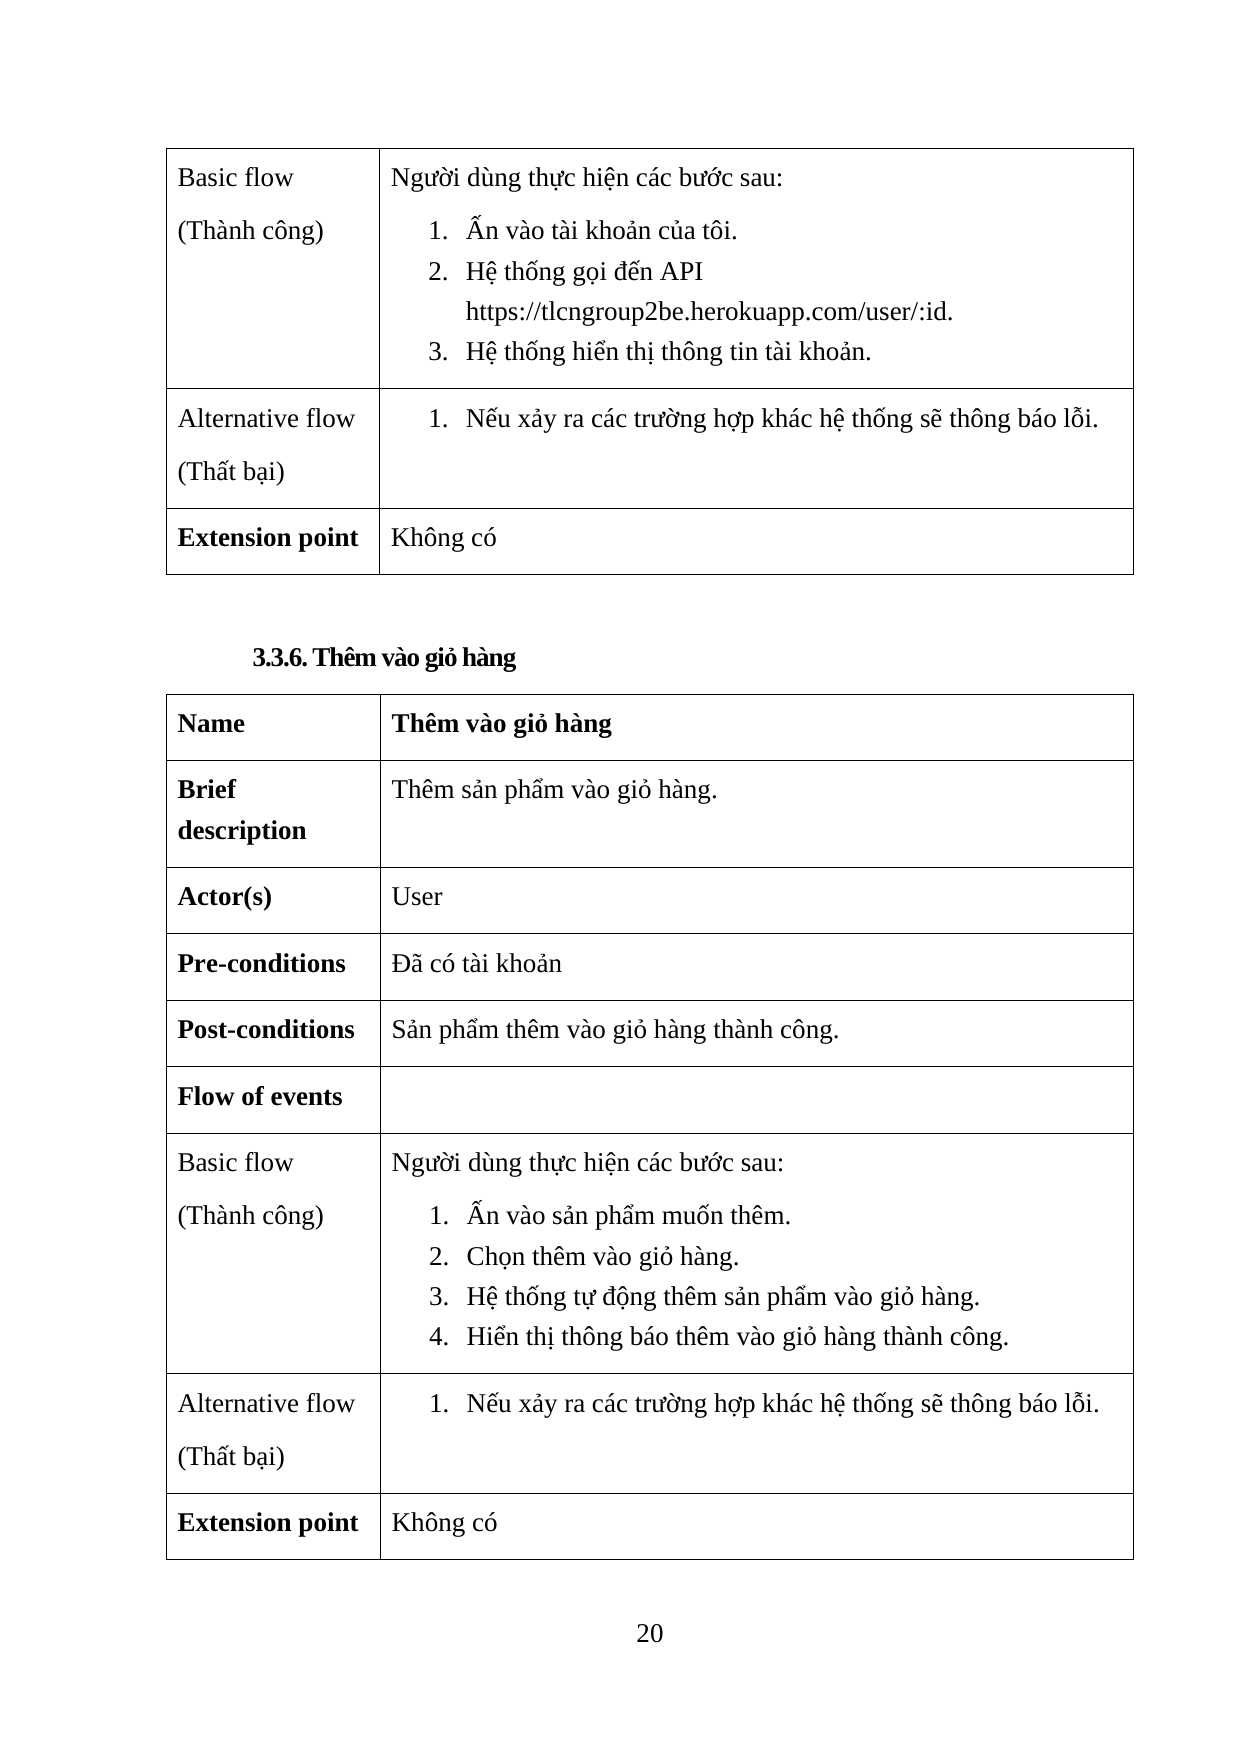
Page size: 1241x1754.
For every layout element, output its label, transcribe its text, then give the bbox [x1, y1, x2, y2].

table_cell Nếu xảy ra các trường hợp khác hệ thống sẽ thông báo lỗi. [380, 389, 1133, 508]
table_cell Alternative flow (Thất bại) [167, 1374, 380, 1493]
table_cell Không có [380, 509, 1133, 574]
table_cell Extension point [167, 509, 379, 574]
table_cell Sản phẩm thêm vào giỏ hàng thành công. [381, 1001, 1133, 1066]
table_cell Pre-conditions [167, 934, 380, 1000]
table_cell Extension point [167, 1494, 380, 1559]
table_cell Người dùng thực hiện các bước sau: Ấn vào sản phẩm muốn thêm. Chọn thêm vào giỏ hàng. Hệ thống tự động thêm sản phẩm vào giỏ hàng. Hiển thị thông báo thêm vào giỏ hàng thành công. [381, 1134, 1133, 1373]
table_cell Người dùng thực hiện các bước sau: Ấn vào tài khoản của tôi. Hệ thống gọi đến API https://tlcngroup2be.herokuapp.com/user/:id. Hệ thống hiển thị thông tin tài khoản. [380, 149, 1133, 388]
table_header Name [167, 695, 380, 760]
title 3.3.6. Thêm vào giỏ hàng [177, 641, 1122, 672]
table_cell Basic flow (Thành công) [167, 149, 379, 388]
table_cell Alternative flow (Thất bại) [167, 389, 379, 508]
table_cell Actor(s) [167, 868, 380, 933]
table_cell Post-conditions [167, 1001, 380, 1066]
table_cell Flow of events [167, 1067, 380, 1133]
table_header Thêm vào giỏ hàng [381, 695, 1133, 760]
table_cell Không có [381, 1494, 1133, 1559]
table_cell Basic flow (Thành công) [167, 1134, 380, 1373]
table_cell Thêm sản phẩm vào giỏ hàng. [381, 761, 1133, 867]
table_cell [381, 1067, 1133, 1133]
table_cell Brief description [167, 761, 380, 867]
table_cell User [381, 868, 1133, 933]
table_cell Đã có tài khoản [381, 934, 1133, 1000]
table_cell Nếu xảy ra các trường hợp khác hệ thống sẽ thông báo lỗi. [381, 1374, 1133, 1493]
